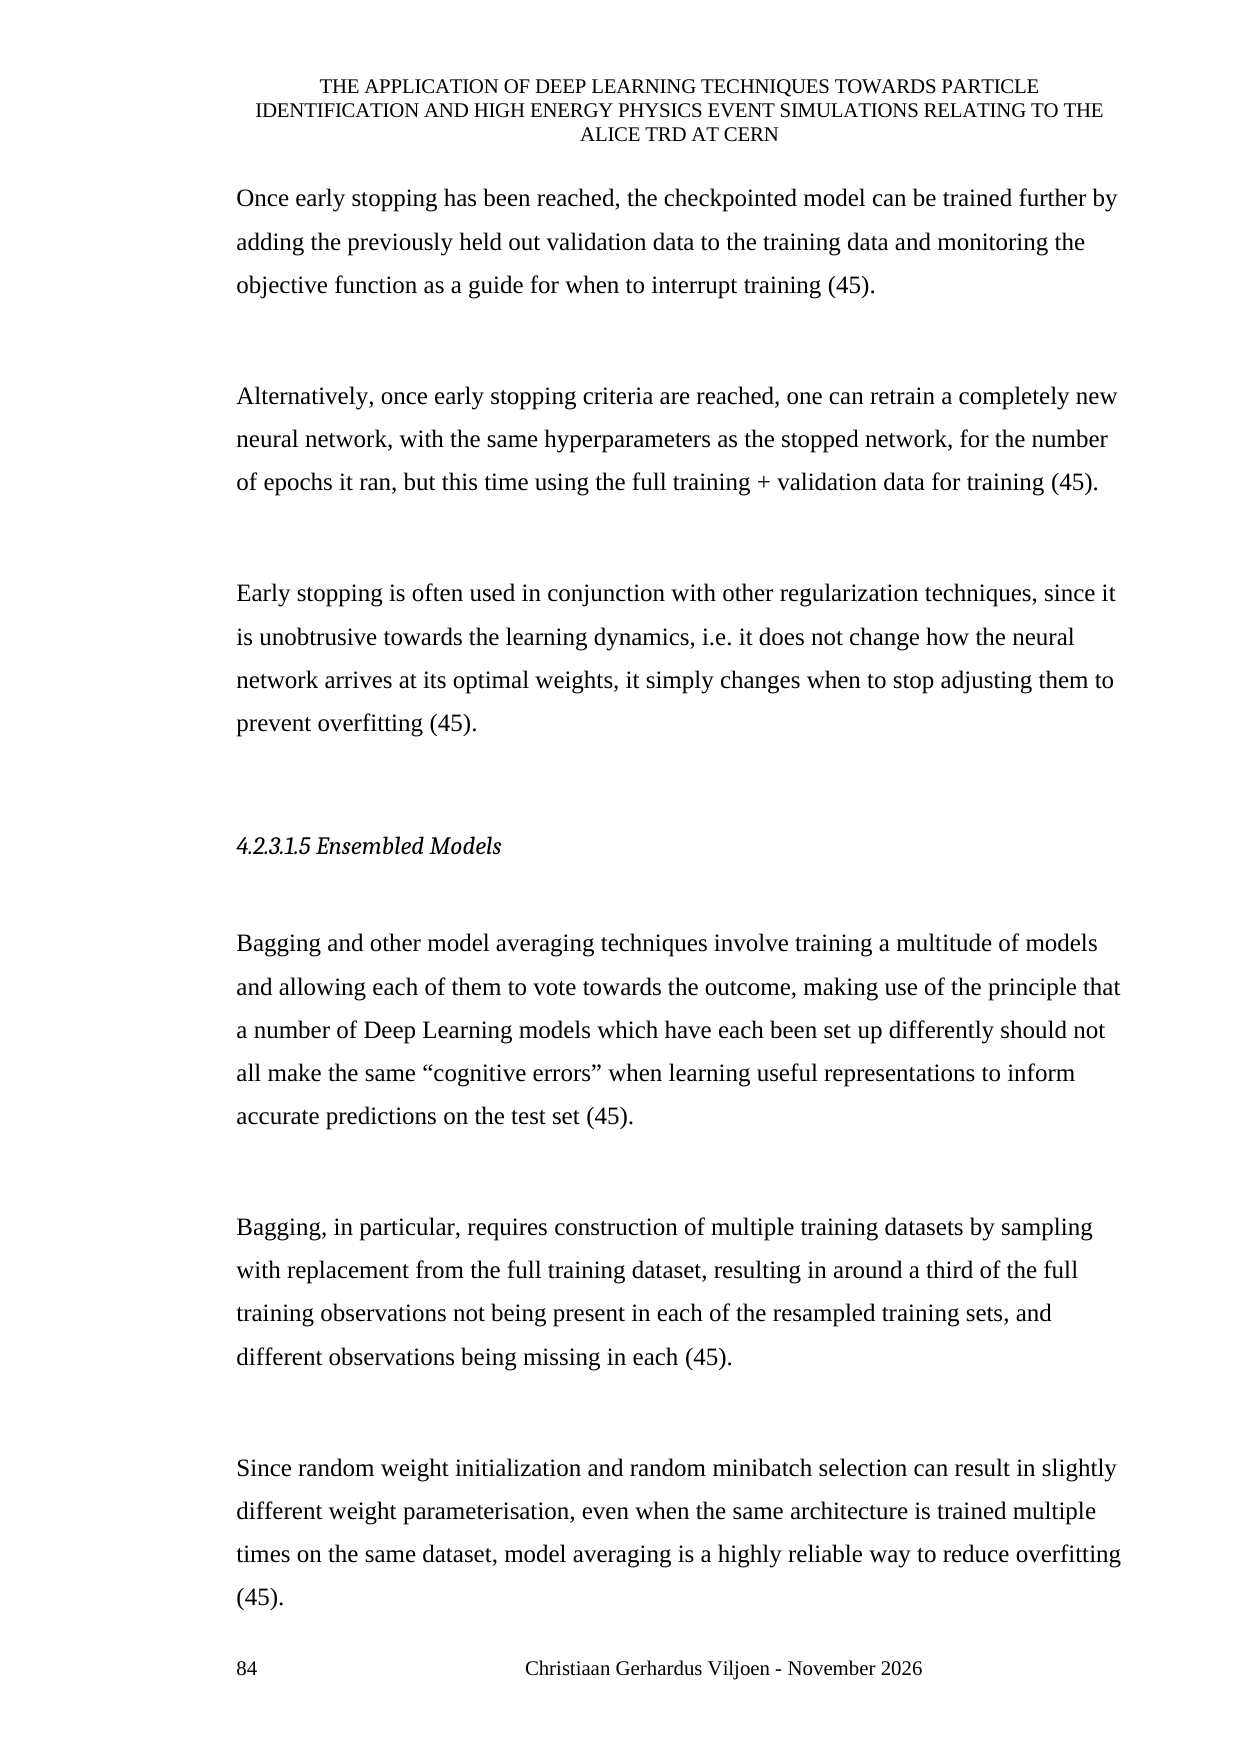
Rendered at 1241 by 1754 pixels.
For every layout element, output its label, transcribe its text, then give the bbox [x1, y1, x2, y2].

text Early stopping is often used in conjunction with other regularization techniques, since it is unobtrusive towards the learning dynamics, i.e. it does not change how the neural network arrives at its optimal weights, it simply changes when to stop adjusting them to prevent overfitting . [236, 578, 1122, 737]
text Once early stopping has been reached, the checkpointed model can be trained further by adding the previously held out validation data to the training data and monitoring the objective function as a guide for when to interrupt training . [236, 183, 1122, 298]
text Since random weight initialization and random minibatch selection can result in slightly different weight parameterisation, even when the same architecture is trained multiple times on the same dataset, model averaging is a highly reliable way to reduce overfitting . [236, 1453, 1122, 1611]
subtitle Ensembled Models [236, 832, 1122, 860]
text Bagging, in particular, requires construction of multiple training datasets by sampling with replacement from the full training dataset, resulting in around a third of the full training observations not being present in each of the resampled training sets, and different observations being missing in each . [236, 1212, 1122, 1370]
text Alternatively, once early stopping criteria are reached, one can retrain a completely new neural network, with the same hyperparameters as the stopped network, for the number of epochs it ran, but this time using the full training + validation data for training . [236, 381, 1122, 496]
text Bagging and other model averaging techniques involve training a multitude of models and allowing each of them to vote towards the outcome, making use of the principle that a number of Deep Learning models which have each been set up differently should not all make the same “cognitive errors” when learning useful representations to inform accurate predictions on the test set . [236, 928, 1122, 1130]
